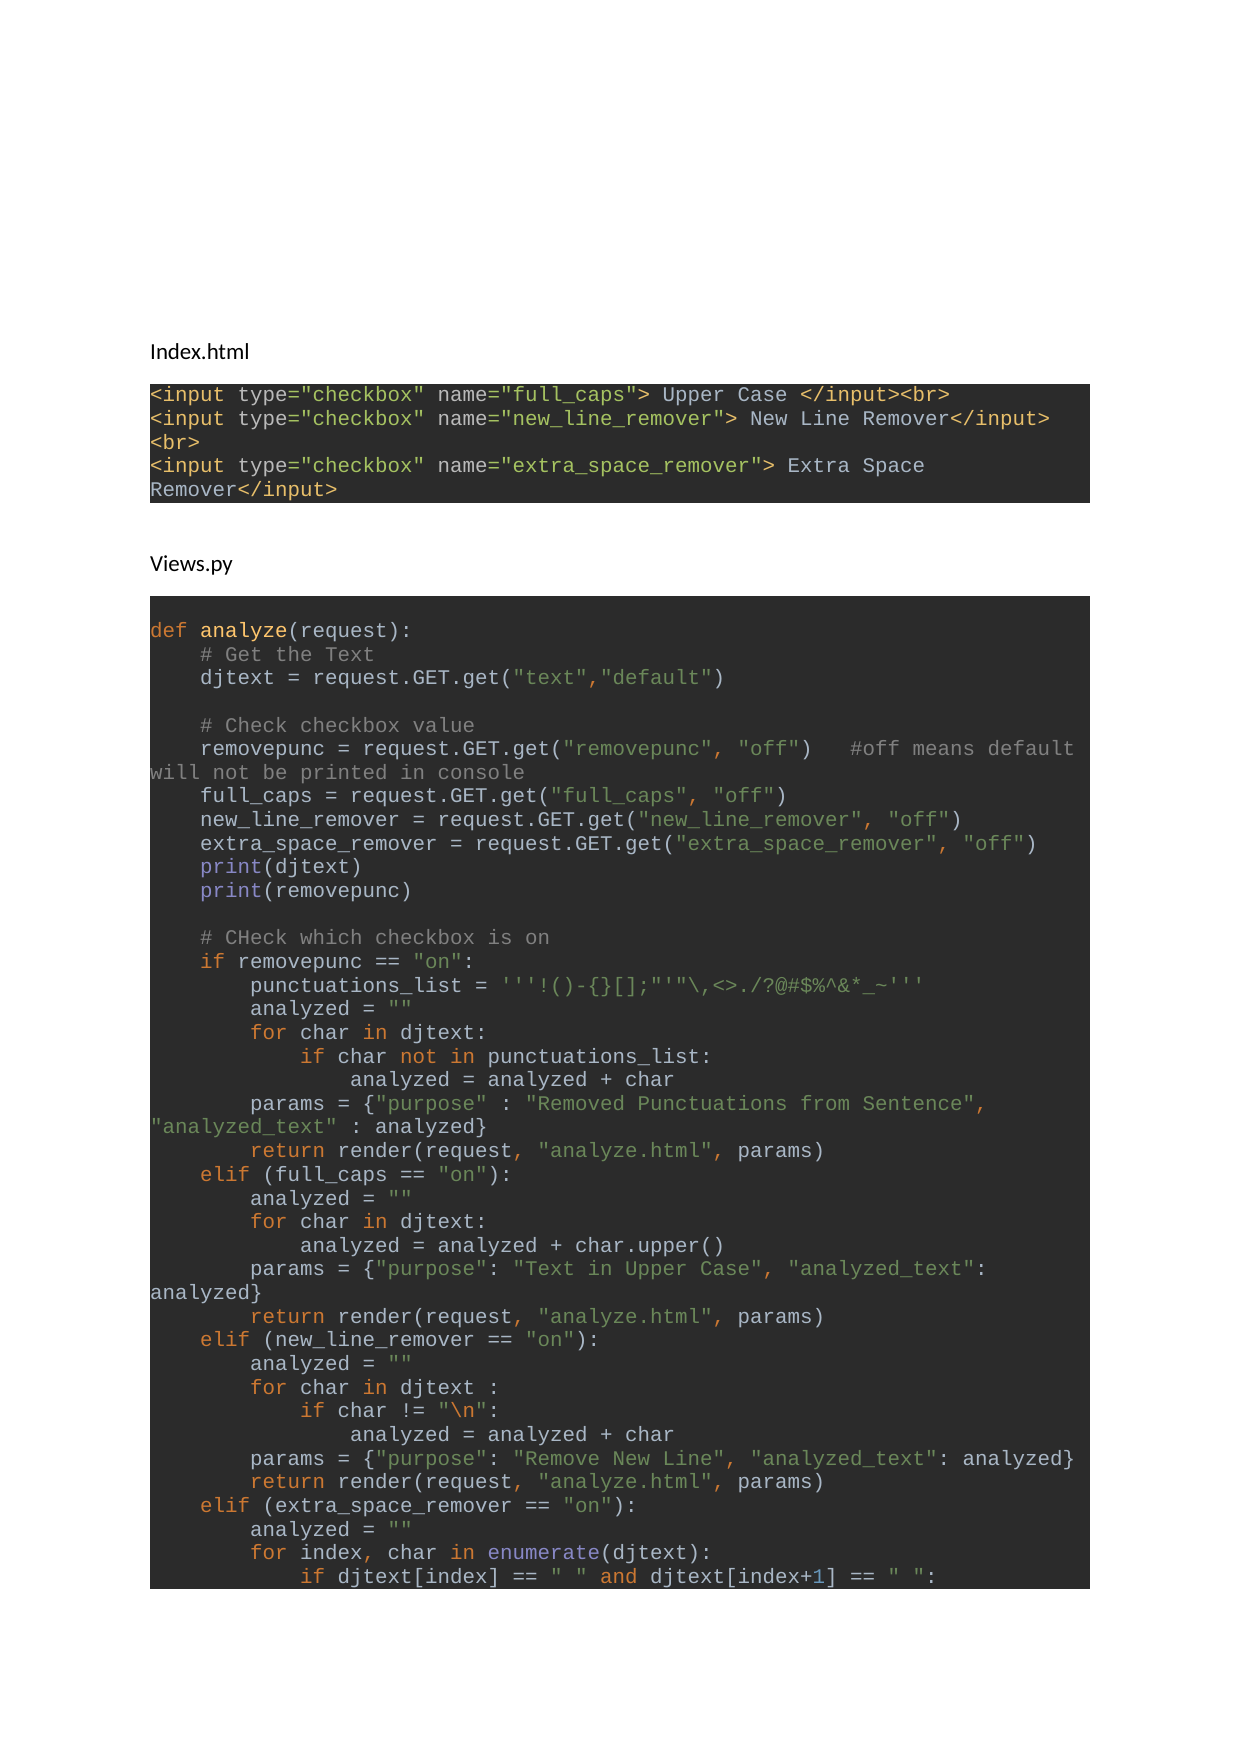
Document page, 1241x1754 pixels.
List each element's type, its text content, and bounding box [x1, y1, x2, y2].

text Index.html [150, 337, 1090, 366]
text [150, 596, 1090, 1589]
text <input type="checkbox" name="full_caps"> Upper Case </input><br> <input type="checkbox" name="new_line_remover"> New Line Remover</input> <br> <input type="checkbox" name="extra_space_remover"> Extra Space Remover</input> [150, 384, 1090, 503]
text Views.py [150, 549, 1090, 577]
